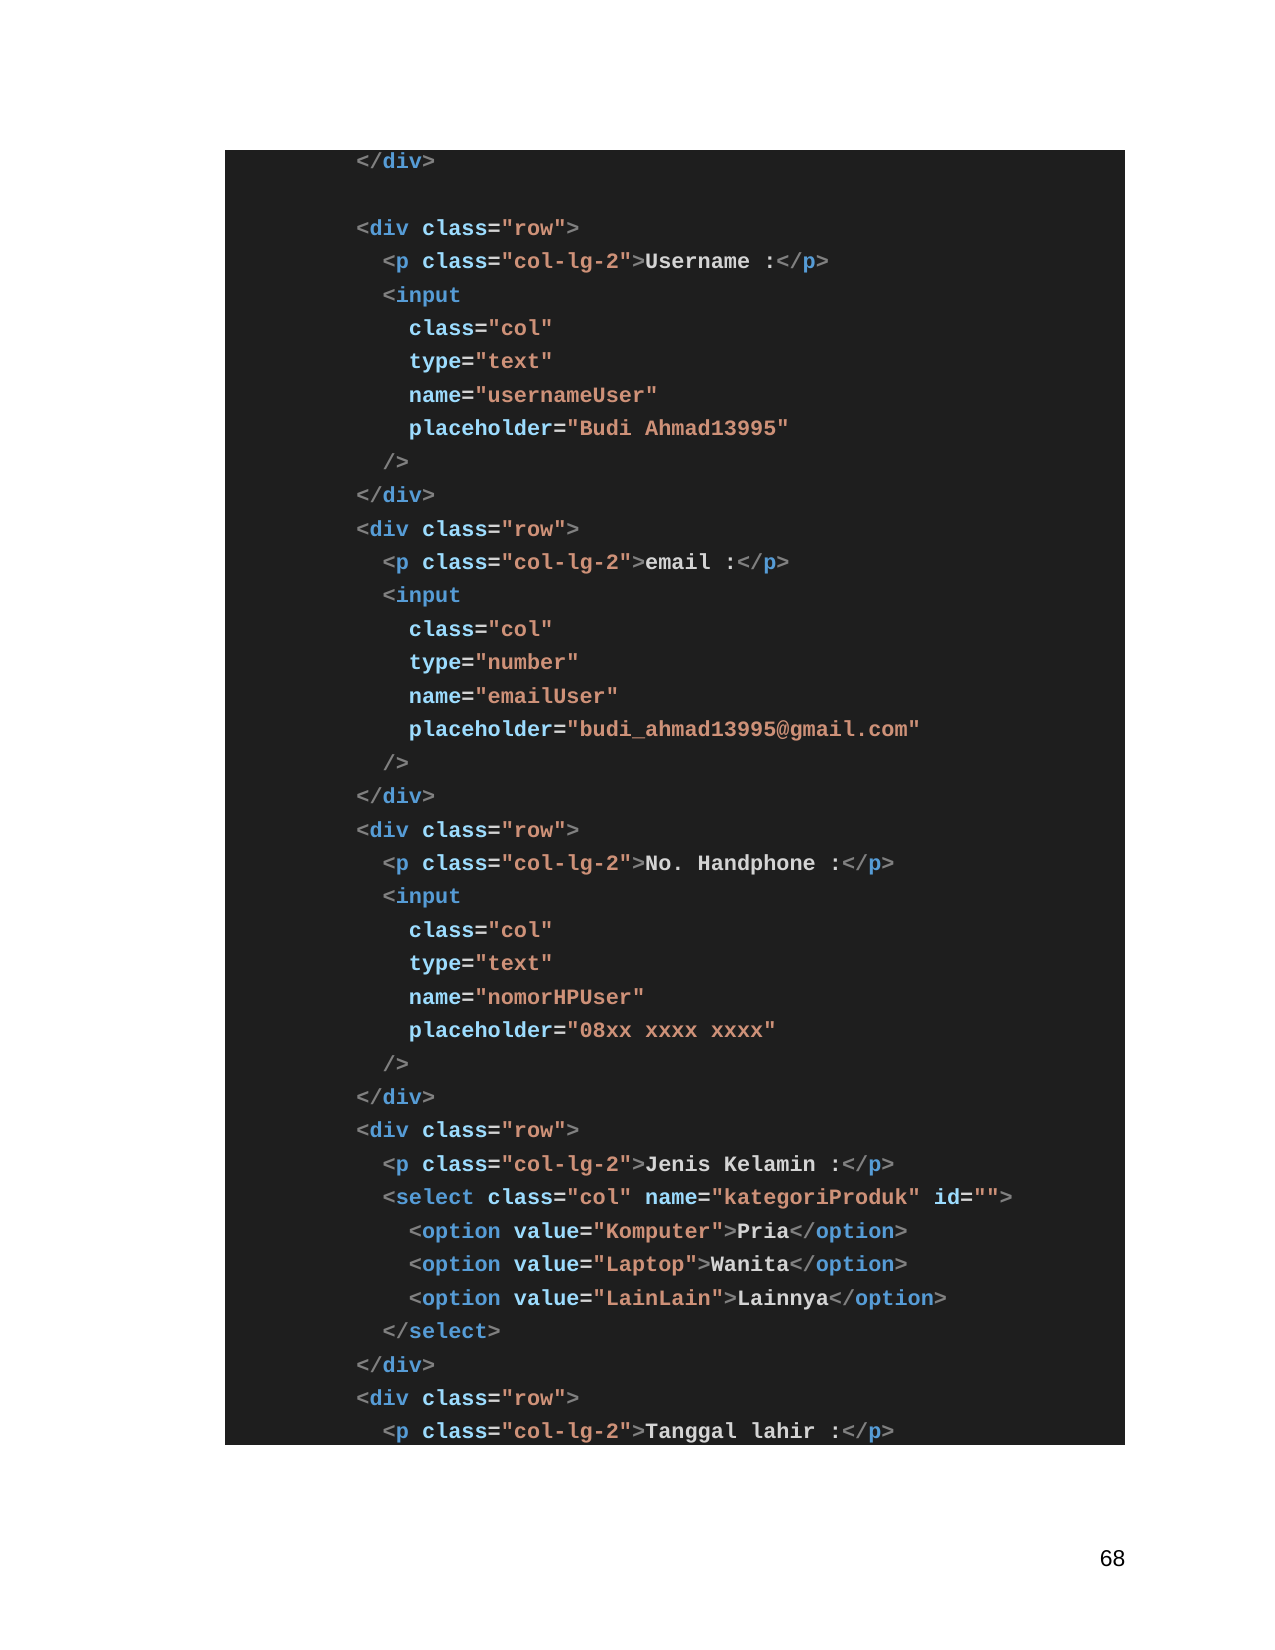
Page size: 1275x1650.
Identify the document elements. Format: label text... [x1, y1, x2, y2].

text <p class="col-lg-2">Tanggal lahir :</p> [225, 1421, 1125, 1445]
text </select> [225, 1320, 1125, 1345]
text placeholder="Budi Ahmad13995" [225, 417, 1125, 442]
text <input [225, 585, 1125, 609]
text <p class="col-lg-2">Jenis Kelamin :</p> [225, 1153, 1125, 1178]
text <option value="Komputer">Pria</option> [225, 1220, 1125, 1245]
text <p class="col-lg-2">Username :</p> [225, 250, 1125, 275]
text /> [225, 752, 1125, 777]
text name="emailUser" [225, 685, 1125, 710]
text <option value="LainLain">Lainnya</option> [225, 1287, 1125, 1312]
text </div> [225, 1086, 1125, 1111]
text <div class="row"> [225, 1387, 1125, 1412]
text class="col" [225, 919, 1125, 944]
text <option value="Laptop">Wanita</option> [225, 1253, 1125, 1278]
text <div class="row"> [225, 819, 1125, 843]
text class="col" [225, 618, 1125, 643]
text <div class="row"> [225, 217, 1125, 242]
text name="nomorHPUser" [225, 986, 1125, 1011]
text <p class="col-lg-2">email :</p> [225, 551, 1125, 576]
text name="usernameUser" [225, 384, 1125, 409]
text <div class="row"> [225, 1120, 1125, 1144]
text </div> [225, 484, 1125, 509]
text /> [225, 1053, 1125, 1078]
text <p class="col-lg-2">No. Handphone :</p> [225, 852, 1125, 877]
text type="text" [225, 952, 1125, 977]
text <input [225, 886, 1125, 910]
text </div> [225, 150, 1125, 175]
text type="text" [225, 351, 1125, 375]
text /> [225, 451, 1125, 476]
text placeholder="08xx xxxx xxxx" [225, 1019, 1125, 1044]
text <input [225, 284, 1125, 308]
text type="number" [225, 652, 1125, 676]
text </div> [225, 1354, 1125, 1378]
text placeholder="budi_ahmad13995@gmail.com" [225, 718, 1125, 743]
text </div> [225, 785, 1125, 810]
text <select class="col" name="kategoriProduk" id=""> [225, 1187, 1125, 1211]
text <div class="row"> [225, 518, 1125, 543]
text class="col" [225, 317, 1125, 342]
